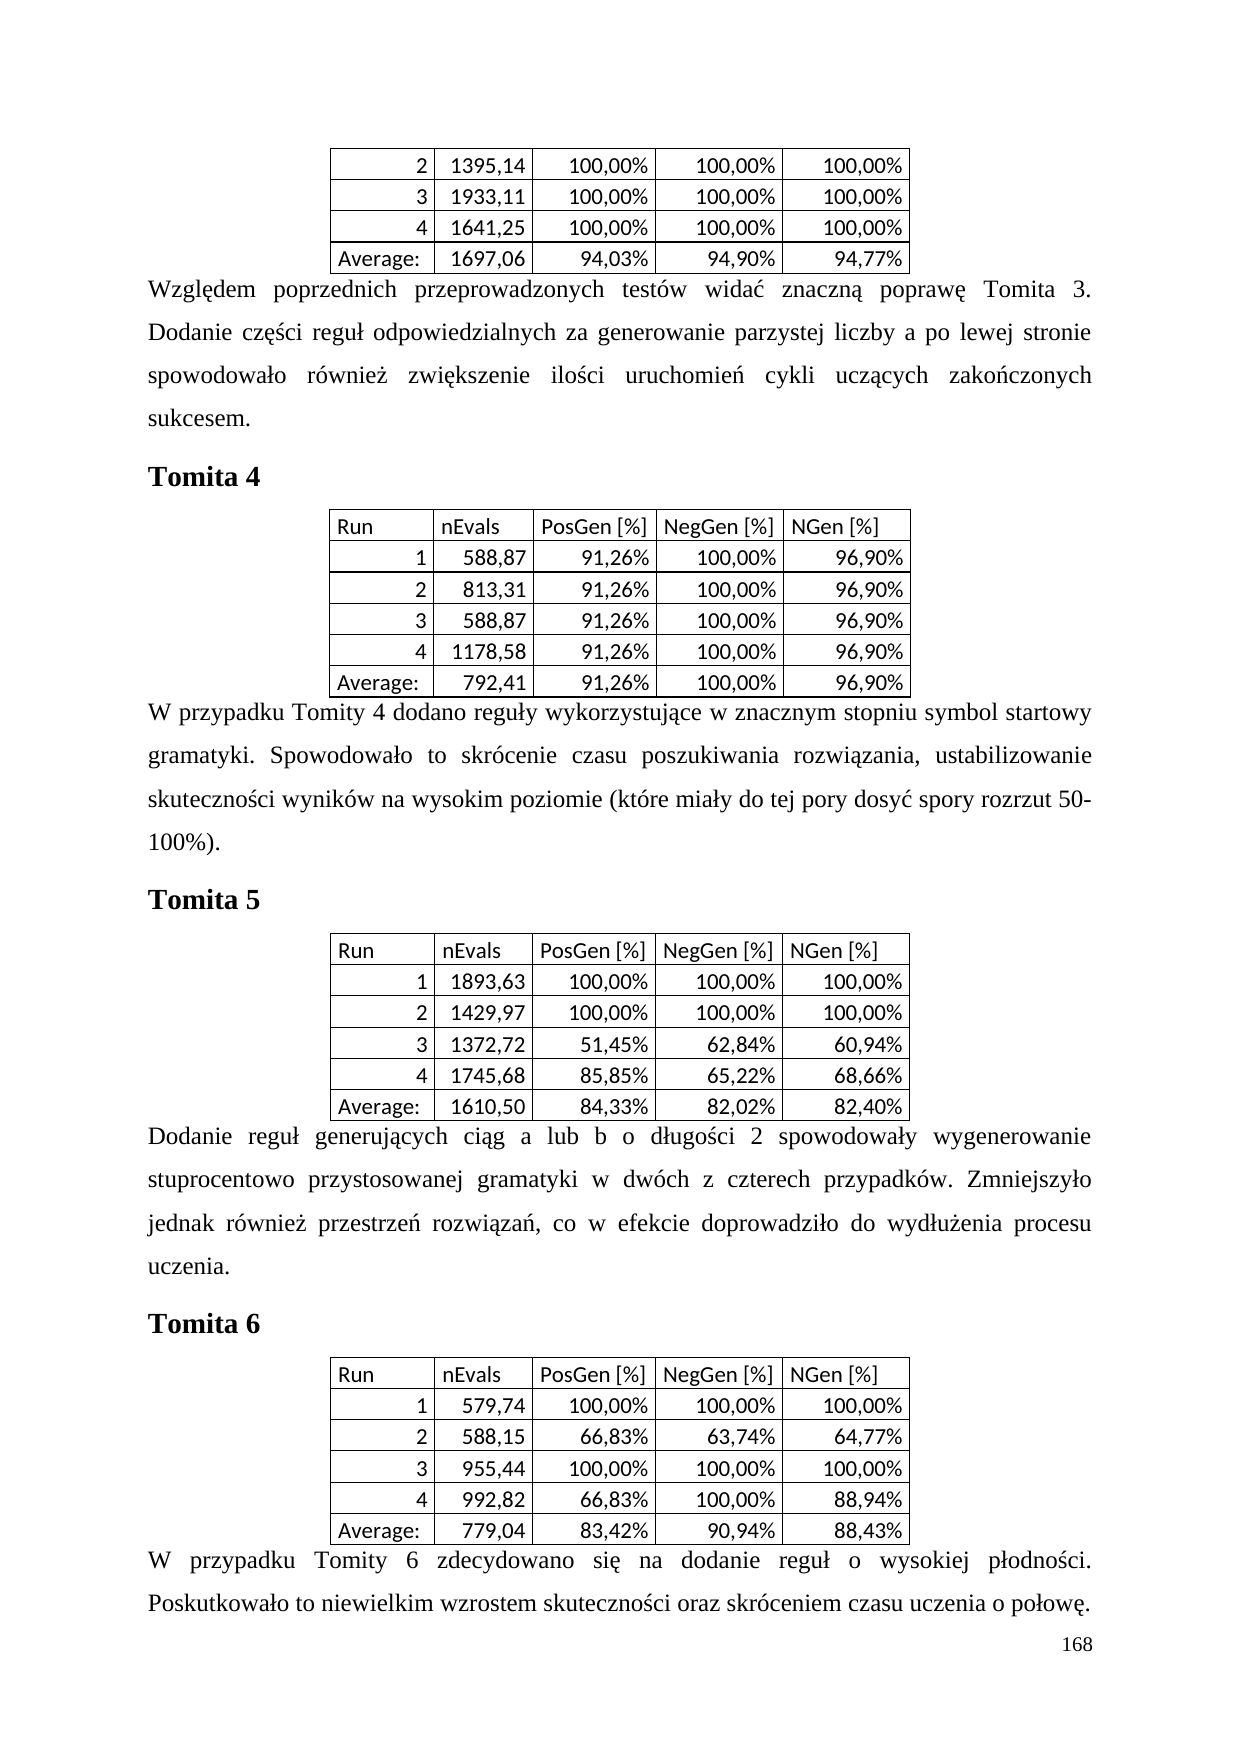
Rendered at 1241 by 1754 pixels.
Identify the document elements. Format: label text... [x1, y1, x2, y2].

text W przypadku Tomity 4 dodano reguły wykorzystujące w znacznym stopniu symbol startowy gramatyki. Spowodowało to skrócenie czasu poszukiwania rozwiązania, ustabilizowanie skuteczności wyników na wysokim poziomie (które miały do tej pory dosyć spory rozrzut 50-100%). [148, 697, 1093, 856]
text Dodanie reguł generujących ciąg a lub b o długości 2 spowodowały wygenerowanie stuprocentowo przystosowanej gramatyki w dwóch z czterech przypadków. Zmniejszyło jednak również przestrzeń rozwiązań, co w efekcie doprowadziło do wydłużenia procesu uczenia. [148, 1121, 1093, 1279]
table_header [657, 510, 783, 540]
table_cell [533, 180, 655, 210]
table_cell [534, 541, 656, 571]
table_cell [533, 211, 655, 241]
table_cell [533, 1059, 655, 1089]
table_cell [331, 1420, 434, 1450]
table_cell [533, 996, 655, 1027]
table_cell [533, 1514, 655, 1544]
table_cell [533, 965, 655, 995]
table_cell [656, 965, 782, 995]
text Tomita 6 [148, 1306, 1093, 1340]
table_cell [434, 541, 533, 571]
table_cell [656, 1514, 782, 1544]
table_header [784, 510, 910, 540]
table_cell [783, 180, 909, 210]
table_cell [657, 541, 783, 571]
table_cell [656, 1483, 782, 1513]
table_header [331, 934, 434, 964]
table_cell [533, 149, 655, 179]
text Względem poprzednich przeprowadzonych testów widać znaczną poprawę Tomita 3. Dodanie części reguł odpowiedzialnych za generowanie parzystej liczby a po lewej stronie spowodowało również zwiększenie ilości uruchomień cykli uczących zakończonych sukcesem. [148, 274, 1093, 432]
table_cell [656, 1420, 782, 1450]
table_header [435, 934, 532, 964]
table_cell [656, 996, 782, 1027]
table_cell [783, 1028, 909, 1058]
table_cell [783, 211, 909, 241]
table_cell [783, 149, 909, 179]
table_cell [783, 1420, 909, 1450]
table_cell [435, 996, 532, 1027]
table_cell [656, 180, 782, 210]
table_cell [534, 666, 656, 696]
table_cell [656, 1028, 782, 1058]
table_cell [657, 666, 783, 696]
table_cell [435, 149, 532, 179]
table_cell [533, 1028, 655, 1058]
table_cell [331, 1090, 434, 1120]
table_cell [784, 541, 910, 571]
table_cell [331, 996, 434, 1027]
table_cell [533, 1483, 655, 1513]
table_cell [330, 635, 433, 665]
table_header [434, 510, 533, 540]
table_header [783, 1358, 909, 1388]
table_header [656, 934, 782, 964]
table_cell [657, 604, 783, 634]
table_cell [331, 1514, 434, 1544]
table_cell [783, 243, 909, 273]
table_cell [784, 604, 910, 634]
text Tomita 4 [148, 459, 1093, 492]
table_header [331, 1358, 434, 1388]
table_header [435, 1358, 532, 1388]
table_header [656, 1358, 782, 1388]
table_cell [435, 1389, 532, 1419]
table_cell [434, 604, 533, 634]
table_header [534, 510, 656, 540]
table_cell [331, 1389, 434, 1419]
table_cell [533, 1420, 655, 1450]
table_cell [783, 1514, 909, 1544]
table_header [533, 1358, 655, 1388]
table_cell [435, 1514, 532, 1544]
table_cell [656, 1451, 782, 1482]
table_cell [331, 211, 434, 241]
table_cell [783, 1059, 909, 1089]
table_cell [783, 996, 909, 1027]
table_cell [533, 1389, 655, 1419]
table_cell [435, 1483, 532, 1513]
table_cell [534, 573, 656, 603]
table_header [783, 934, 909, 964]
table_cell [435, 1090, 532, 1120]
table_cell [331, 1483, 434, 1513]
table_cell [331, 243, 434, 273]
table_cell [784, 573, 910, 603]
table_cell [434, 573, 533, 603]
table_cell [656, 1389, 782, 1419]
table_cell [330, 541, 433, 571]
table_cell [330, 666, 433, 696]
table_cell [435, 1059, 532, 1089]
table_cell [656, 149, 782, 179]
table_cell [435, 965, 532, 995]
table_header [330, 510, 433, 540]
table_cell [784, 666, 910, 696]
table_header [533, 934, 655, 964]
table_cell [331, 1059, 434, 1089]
text Tomita 5 [148, 882, 1093, 916]
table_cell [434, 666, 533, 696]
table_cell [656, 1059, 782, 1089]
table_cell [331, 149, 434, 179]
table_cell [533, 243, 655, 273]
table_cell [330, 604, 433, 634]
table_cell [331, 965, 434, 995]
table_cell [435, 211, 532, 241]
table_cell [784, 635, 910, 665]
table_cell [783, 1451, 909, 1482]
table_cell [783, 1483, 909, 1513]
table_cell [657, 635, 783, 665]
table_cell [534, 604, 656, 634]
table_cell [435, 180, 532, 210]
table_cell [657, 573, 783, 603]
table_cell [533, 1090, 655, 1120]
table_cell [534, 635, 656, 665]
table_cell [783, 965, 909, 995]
text W przypadku Tomity 6 zdecydowano się na dodanie reguł o wysokiej płodności. Poskutkowało to niewielkim wzrostem skuteczności oraz skróceniem czasu uczenia o połowę. [148, 1545, 1093, 1617]
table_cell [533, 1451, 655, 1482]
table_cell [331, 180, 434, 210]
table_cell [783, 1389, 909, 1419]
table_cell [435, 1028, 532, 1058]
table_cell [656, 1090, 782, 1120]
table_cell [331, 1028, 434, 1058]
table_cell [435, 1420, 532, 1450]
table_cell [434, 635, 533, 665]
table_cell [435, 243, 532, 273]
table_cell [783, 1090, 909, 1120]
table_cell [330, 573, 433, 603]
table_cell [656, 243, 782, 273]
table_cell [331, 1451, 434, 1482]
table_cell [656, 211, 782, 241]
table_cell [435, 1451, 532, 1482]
